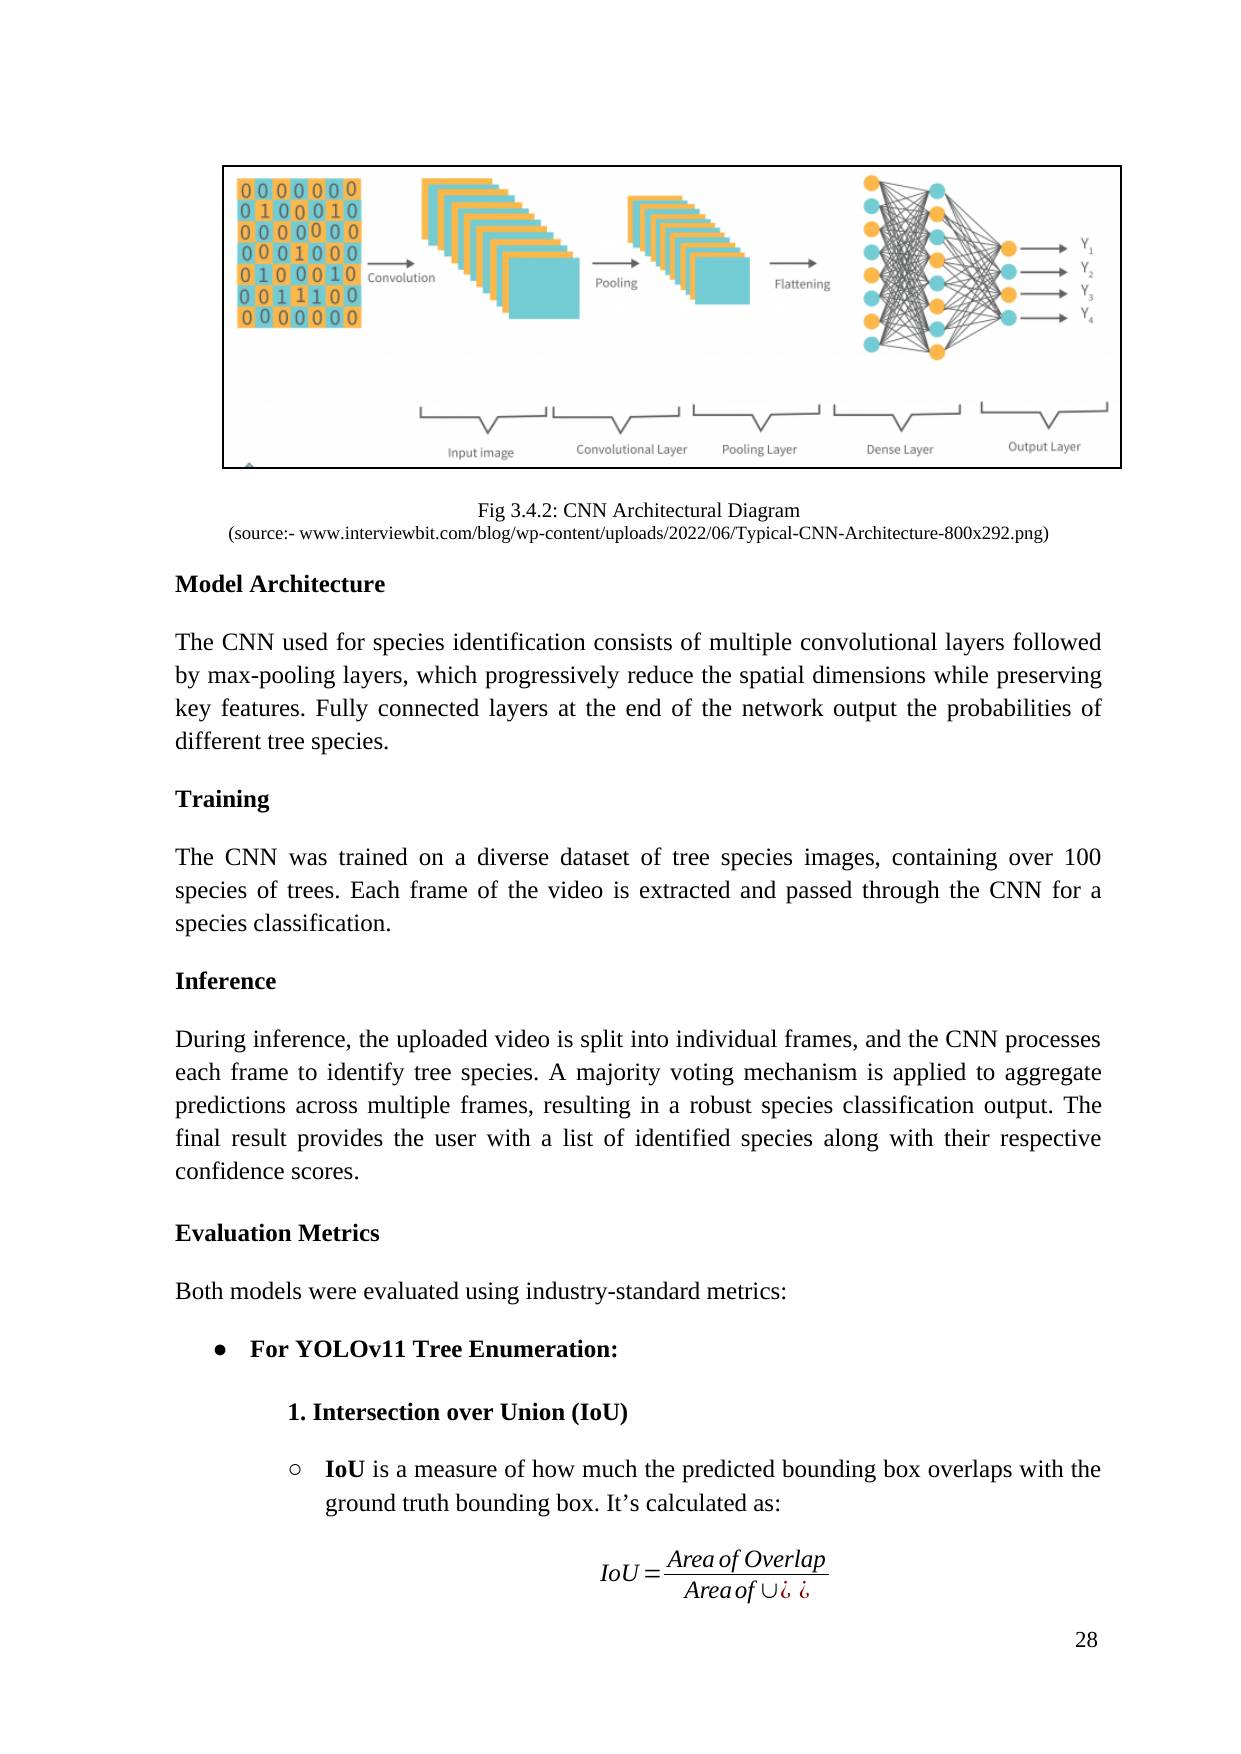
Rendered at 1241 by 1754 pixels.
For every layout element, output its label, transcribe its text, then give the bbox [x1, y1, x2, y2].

subtitle Training [175, 784, 1103, 813]
subtitle Inference [175, 966, 1103, 995]
text During inference, the uploaded video is split into individual frames, and the CNN processes each frame to identify tree species. A majority voting mechanism is applied to aggregate predictions across multiple frames, resulting in a robust species classification output. The final result provides the user with a list of identified species along with their respective confidence scores. [175, 1024, 1103, 1185]
list IoU is a measure of how much the predicted bounding box overlaps with the ground truth bounding box. It’s calculated as: [287, 1454, 1103, 1516]
text Fig 3.4.2: CNN Architectural Diagram [175, 498, 1103, 522]
picture [224, 167, 1120, 467]
text The CNN was trained on a diverse dataset of tree species images, containing over 100 species of trees. Each frame of the video is extracted and passed through the CNN for a species classification. [175, 842, 1103, 937]
text The CNN used for species identification consists of multiple convolutional layers followed by max-pooling layers, which progressively reduce the spatial dimensions while preserving key features. Fully connected layers at the end of the network output the probabilities of different tree species. [175, 627, 1103, 755]
text (source:- www.interviewbit.com/blog/wp-content/uploads/2022/06/Typical-CNN-Architecture-800x292.png) [175, 522, 1103, 544]
subtitle Evaluation Metrics [175, 1218, 1103, 1247]
list For YOLOv11 Tree Enumeration: [212, 1334, 1103, 1363]
subtitle 1. Intersection over Union (IoU) [287, 1397, 1103, 1425]
text Both models were evaluated using industry-standard metrics: [175, 1276, 1103, 1305]
subtitle Model Architecture [175, 569, 1103, 598]
